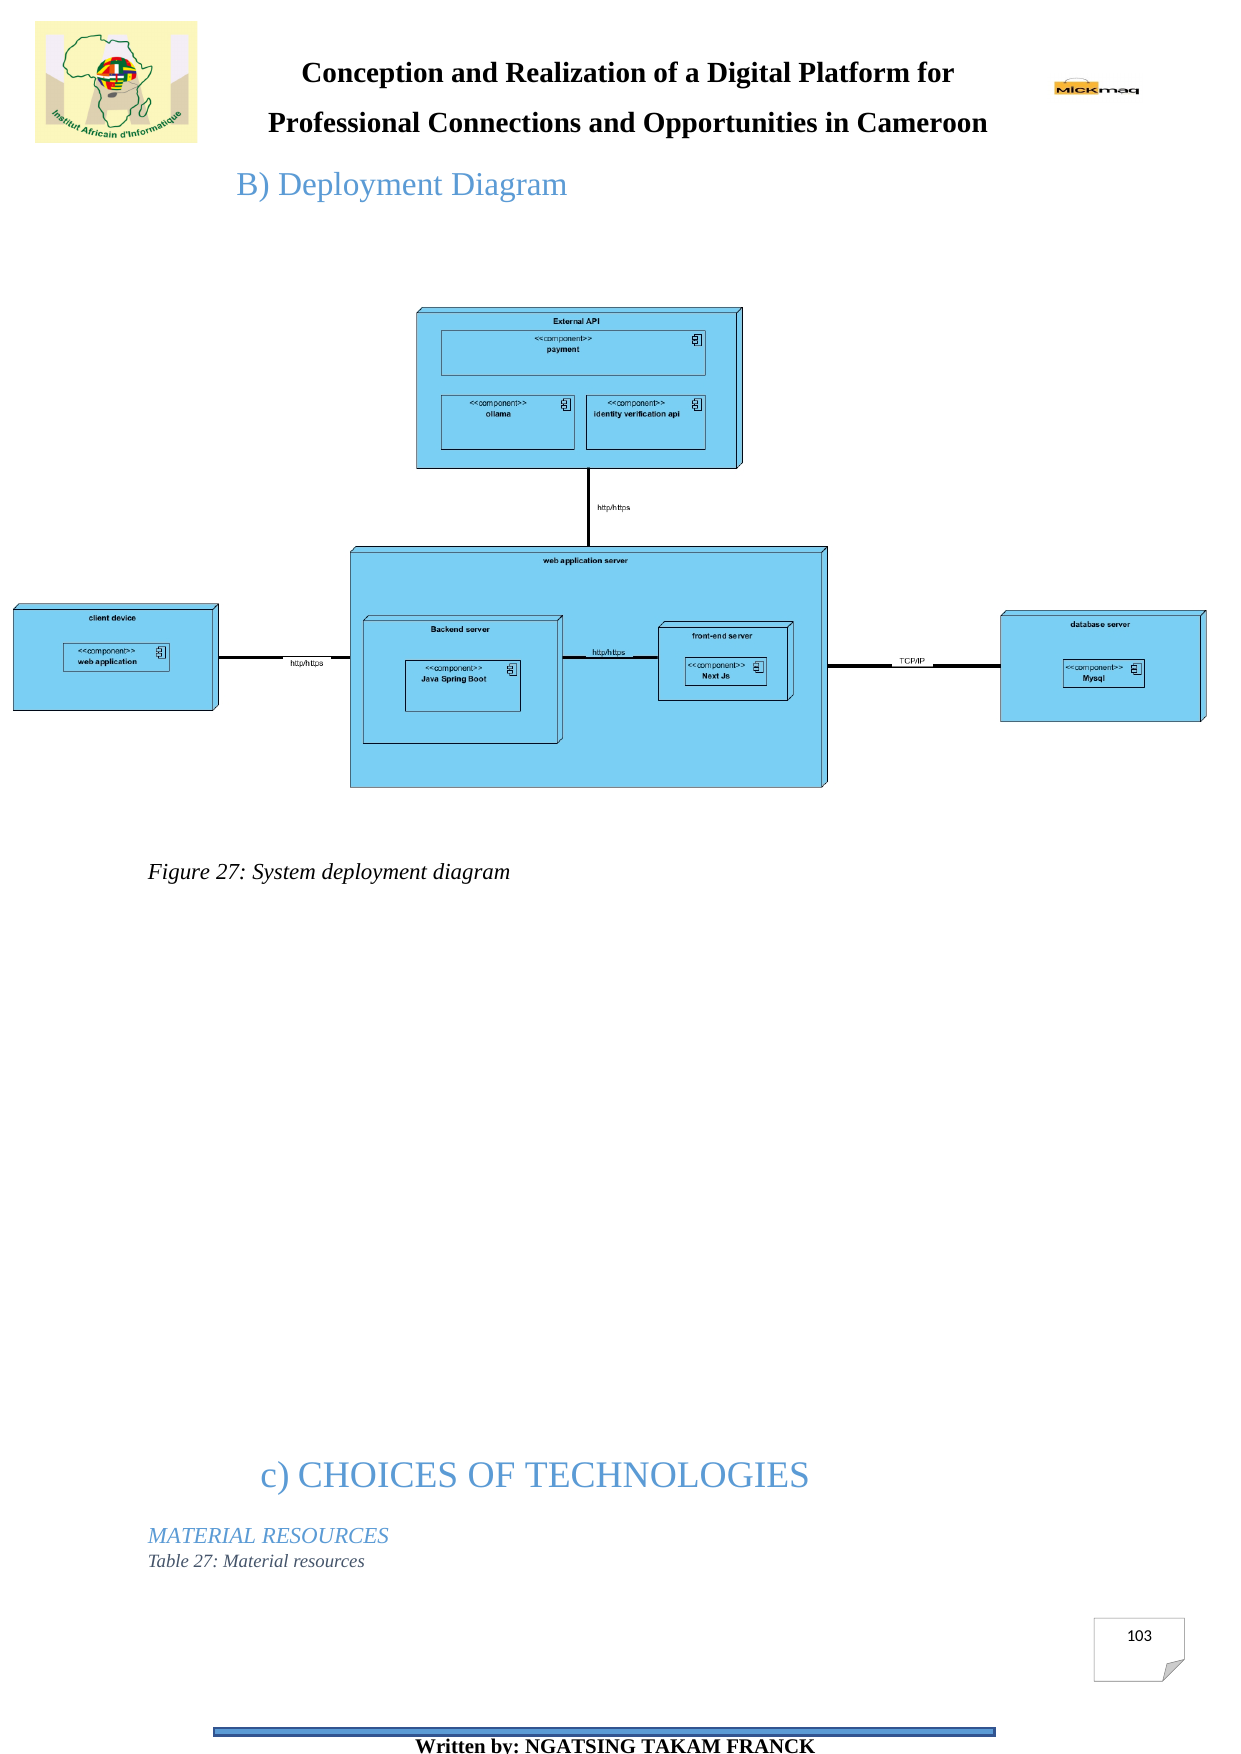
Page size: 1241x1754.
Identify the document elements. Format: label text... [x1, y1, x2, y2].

picture [11, 305, 1209, 790]
subtitle MATERIAL RESOURCES [148, 1522, 1093, 1548]
subtitle CHOICES OF TECHNOLOGIES [260, 1453, 1093, 1496]
picture [1047, 73, 1143, 103]
picture [35, 21, 198, 143]
subtitle B) Deployment Diagram [236, 148, 1093, 203]
